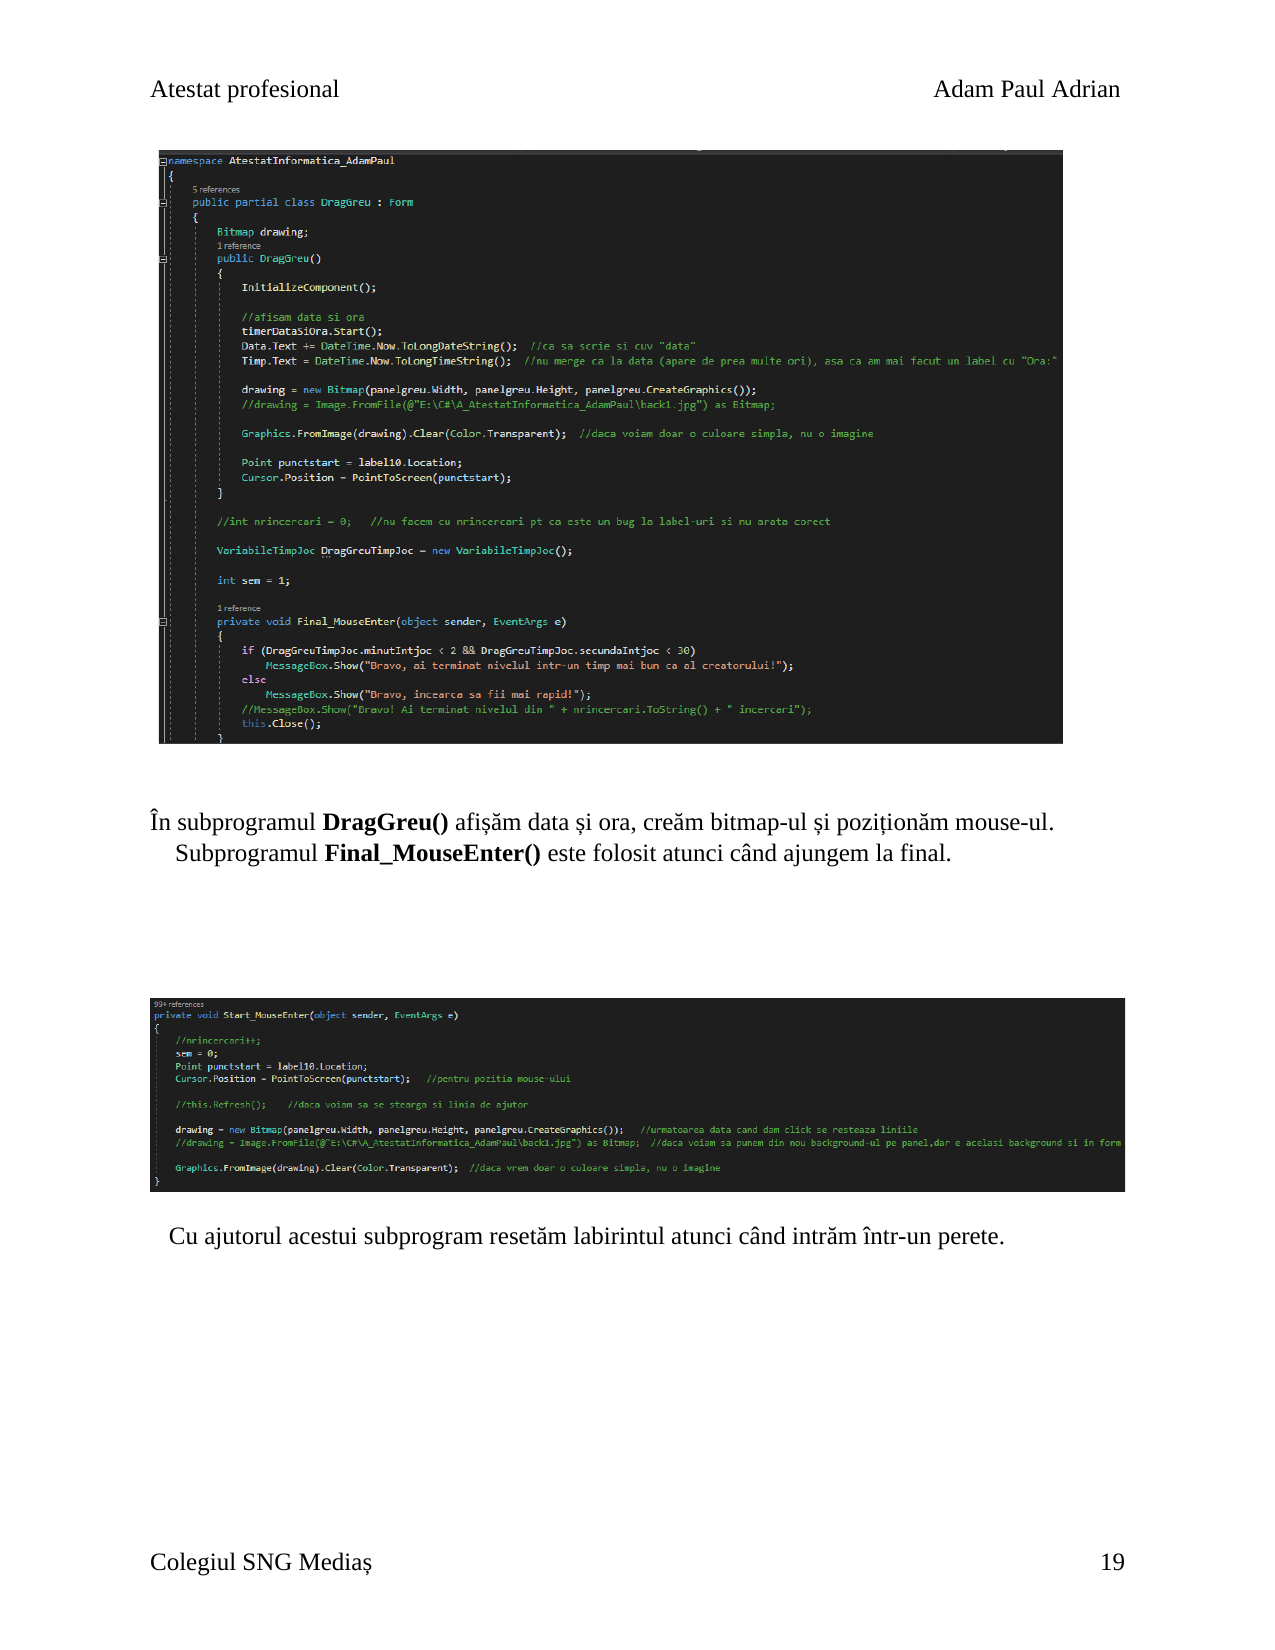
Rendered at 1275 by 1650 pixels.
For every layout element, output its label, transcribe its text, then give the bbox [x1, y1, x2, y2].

picture [150, 998, 1125, 1192]
subtitle Cu ajutorul acestui subprogram resetăm labirintul atunci când intrăm într-un perete. [150, 1192, 1125, 1250]
subtitle Subprogramul Final_MouseEnter() este folosit atunci când ajungem la final. [150, 838, 1125, 867]
picture [158, 150, 1063, 744]
subtitle În subprogramul DragGreu() afișăm data și ora, creăm bitmap-ul și poziționăm mouse-ul. [150, 807, 1125, 836]
